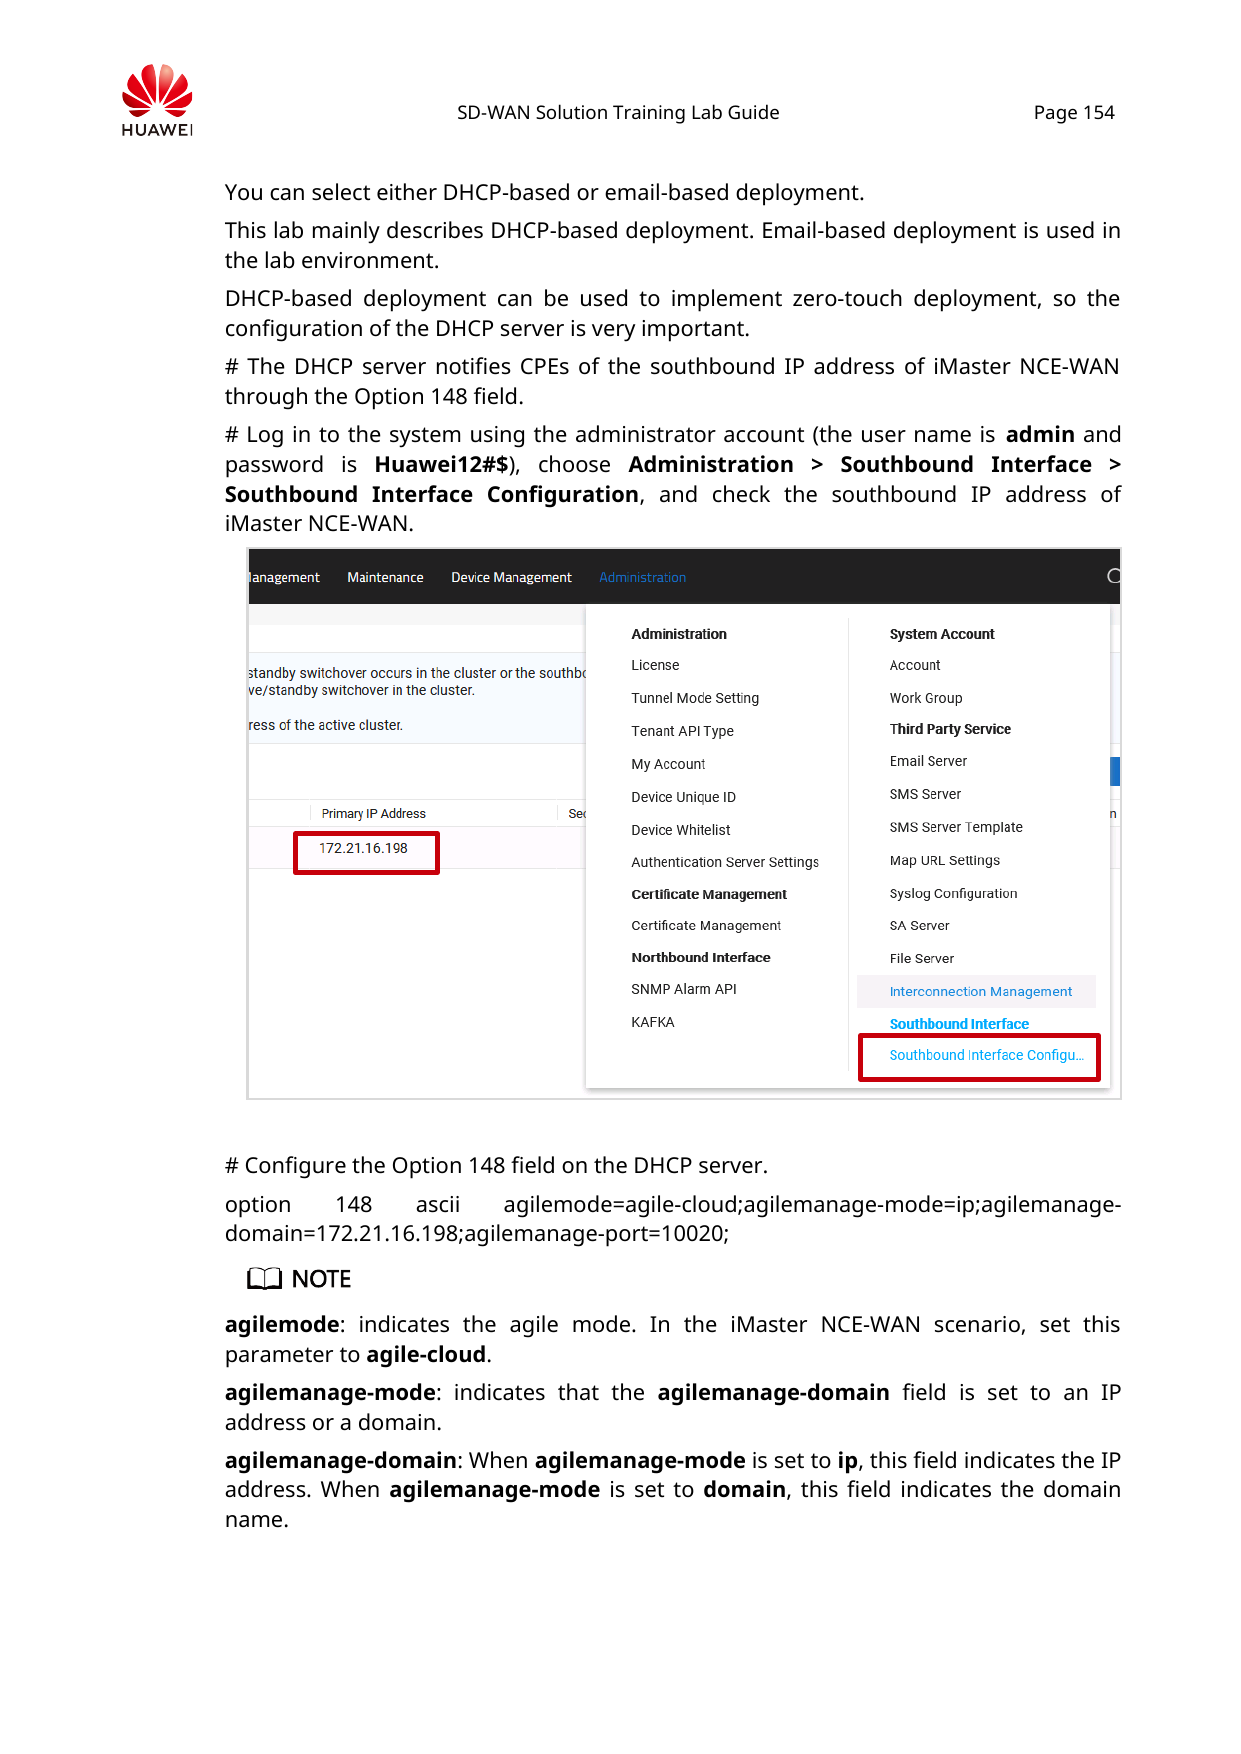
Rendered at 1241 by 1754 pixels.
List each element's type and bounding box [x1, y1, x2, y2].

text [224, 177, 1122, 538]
picture [249, 549, 1120, 1098]
picture [122, 64, 193, 136]
picture [236, 1256, 360, 1301]
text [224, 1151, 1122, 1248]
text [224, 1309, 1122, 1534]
